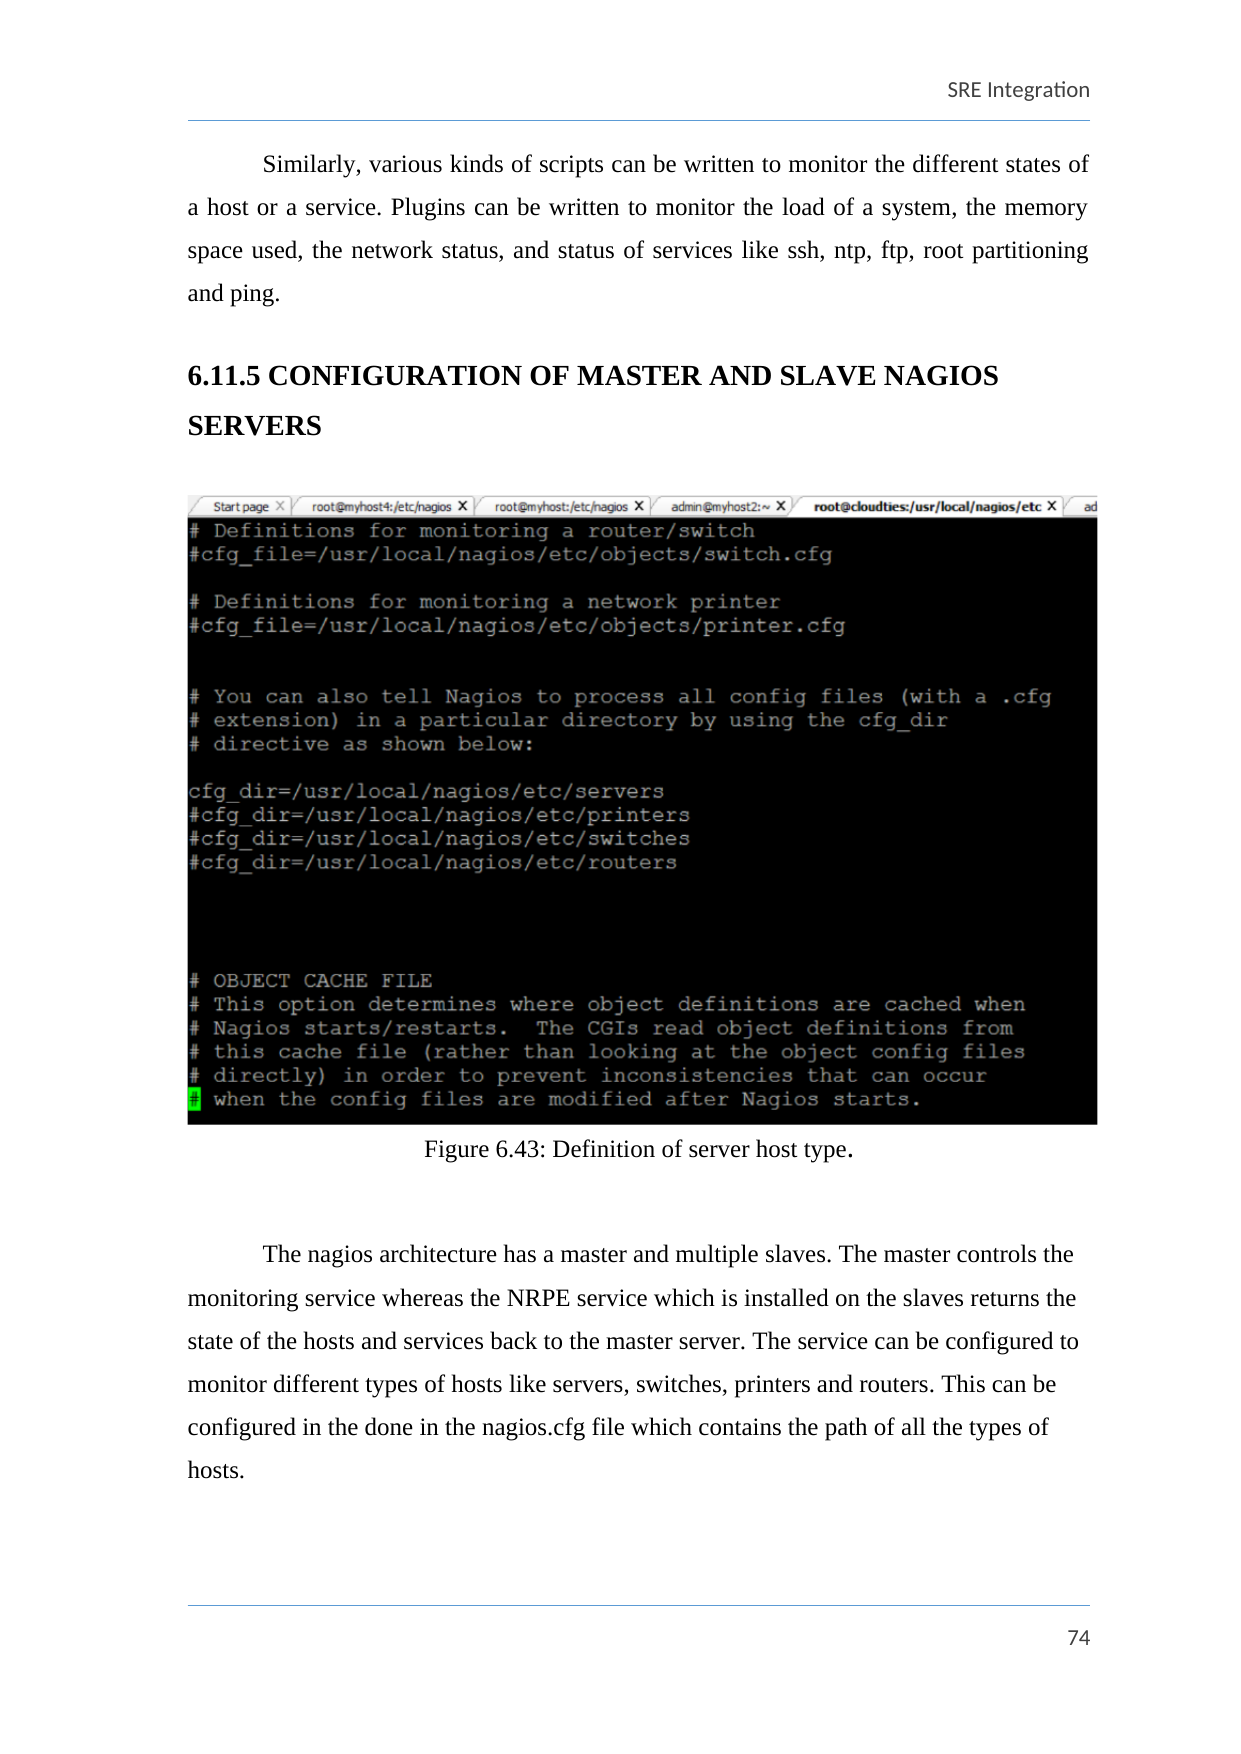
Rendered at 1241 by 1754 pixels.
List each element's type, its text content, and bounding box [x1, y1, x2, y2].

text Similarly, various kinds of scripts can be written to monitor the different states of a host or a service. Plugins can be written to monitor the load of a system, the memory space used, the network status, and status of services like ssh, ntp, ftp, root partitioning and ping. [187, 149, 1090, 307]
text 6.11.5 CONFIGURATION OF MASTER AND SLAVE NAGIOS SERVERS [187, 358, 1090, 442]
text Figure 6.43: Definition of server host type. [187, 1129, 1090, 1166]
picture [187, 495, 1098, 1129]
text The nagios architecture has a master and multiple slaves. The master controls the monitoring service whereas the NRPE service which is installed on the slaves returns the state of the hosts and services back to the master server. The service can be configured to monitor different types of hosts like servers, switches, printers and routers. This can be configured in the done in the nagios.cfg file which contains the path of all the types of hosts. [187, 1239, 1090, 1484]
